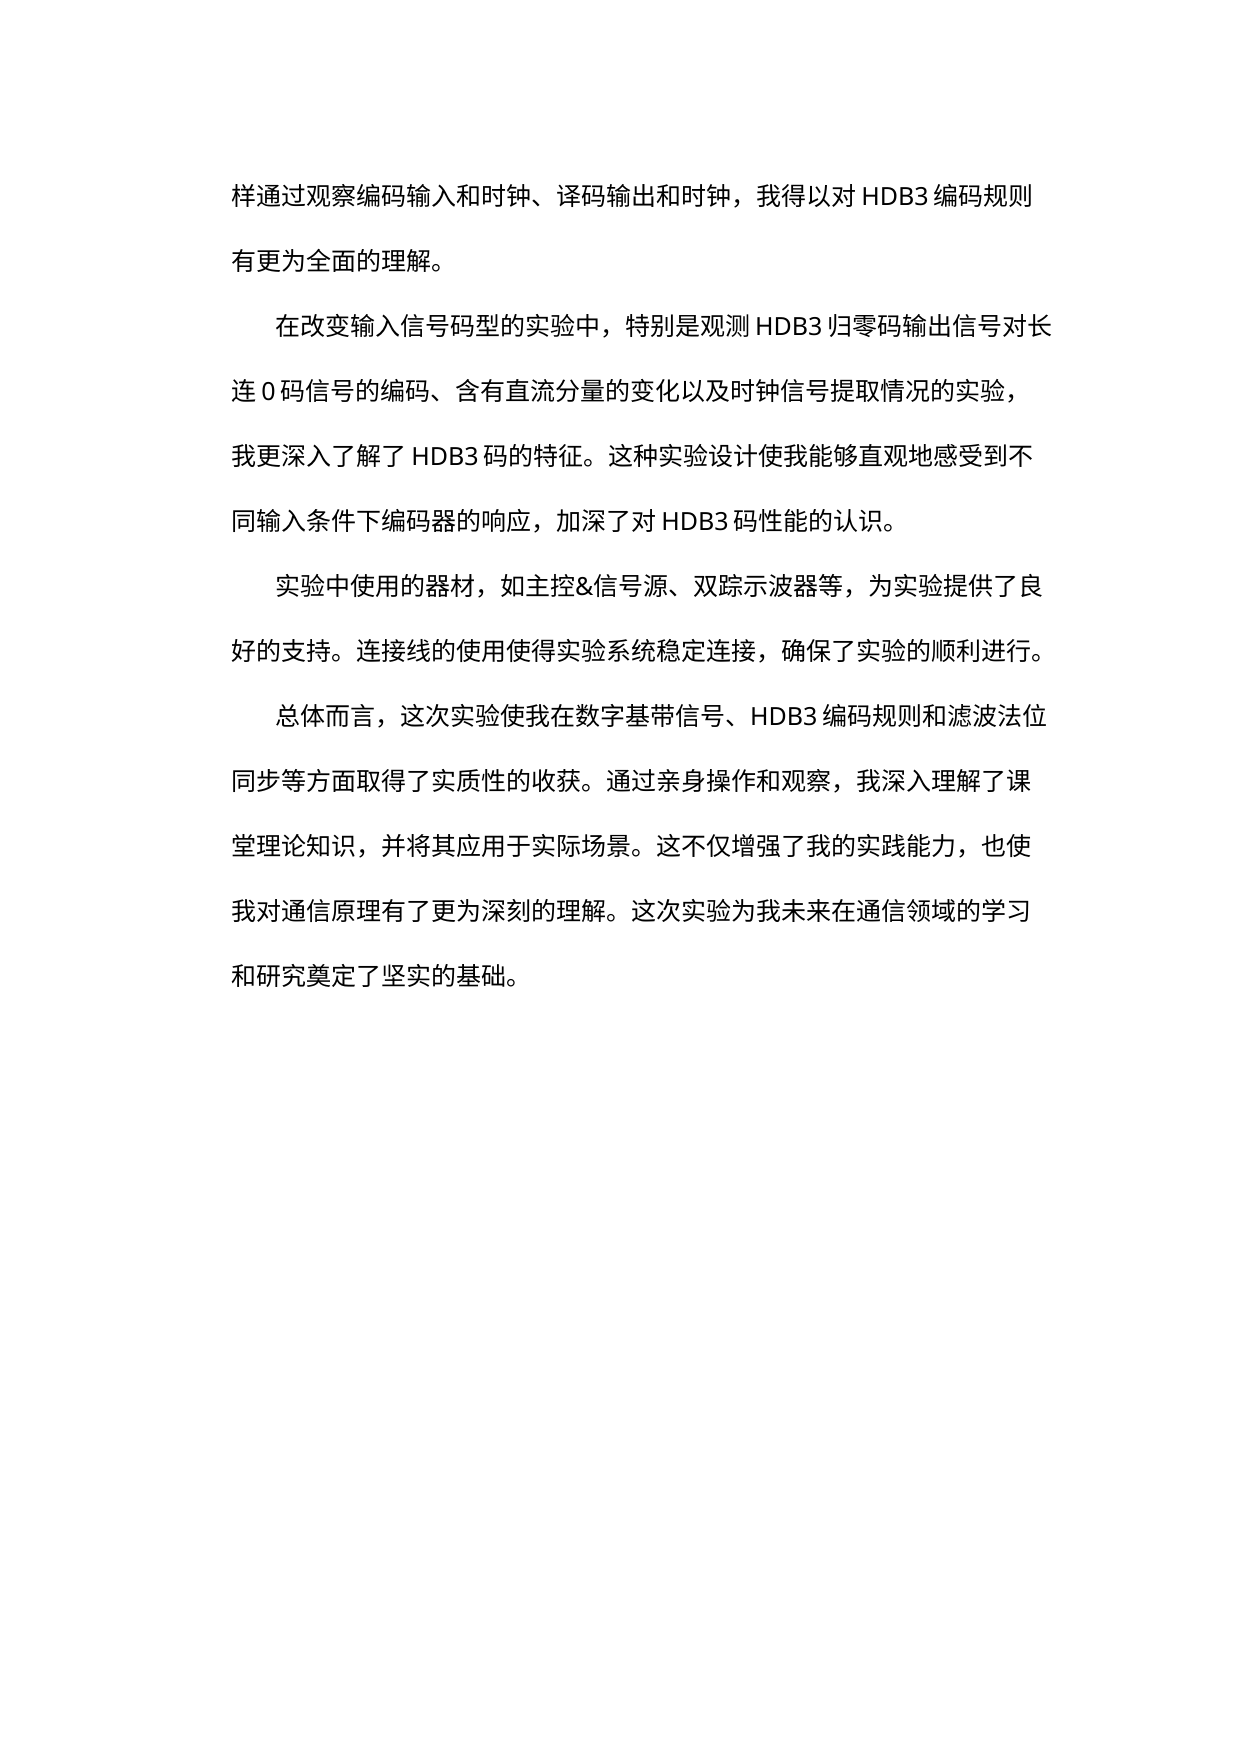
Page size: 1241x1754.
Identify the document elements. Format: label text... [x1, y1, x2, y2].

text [231, 162, 1053, 292]
text 总体而言，这次实验使我在数字基带信号、HDB3编码规则和滤波法位同步等方面取得了实质性的收获。通过亲身操作和观察，我深入理解了课堂理论知识，并将其应用于实际场景。这不仅增强了我的实践能力，也使我对通信原理有了更为深刻的理解。这次实验为我未来在通信领域的学习和研究奠定了坚实的基础。 [231, 682, 1053, 1007]
text 在改变输入信号码型的实验中，特别是观测HDB3归零码输出信号对长连0码信号的编码、含有直流分量的变化以及时钟信号提取情况的实验，我更深入了解了HDB3码的特征。这种实验设计使我能够直观地感受到不同输入条件下编码器的响应，加深了对HDB3码性能的认识。 [231, 292, 1053, 552]
text 实验中使用的器材，如主控&信号源、双踪示波器等，为实验提供了良好的支持。连接线的使用使得实验系统稳定连接，确保了实验的顺利进行。 [231, 552, 1053, 682]
